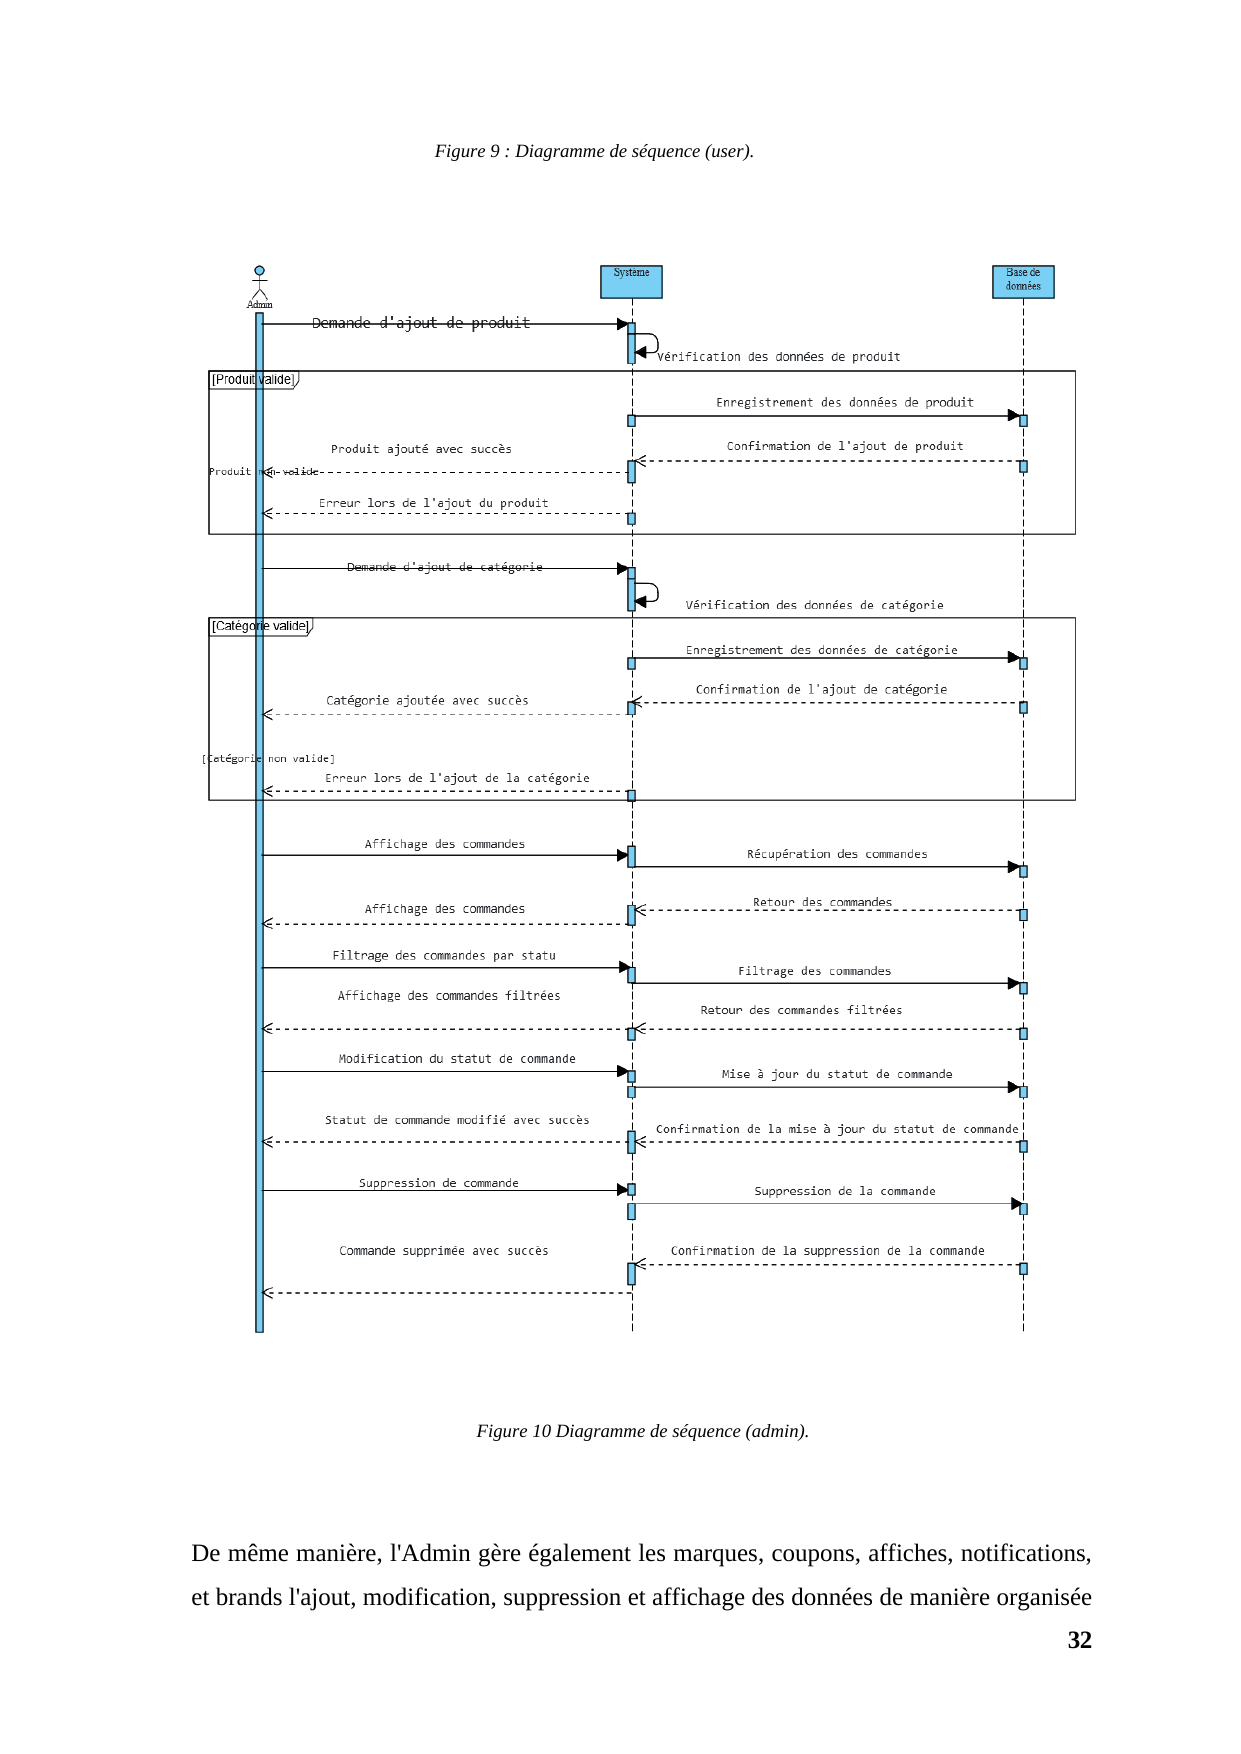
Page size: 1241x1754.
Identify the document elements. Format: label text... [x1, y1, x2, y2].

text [191, 1538, 1093, 1610]
picture [191, 247, 1103, 1363]
text Figure 9 : Diagramme de séquence (user). [4, 139, 1151, 161]
text Figure 10 Diagramme de séquence (admin). [191, 1420, 1093, 1441]
